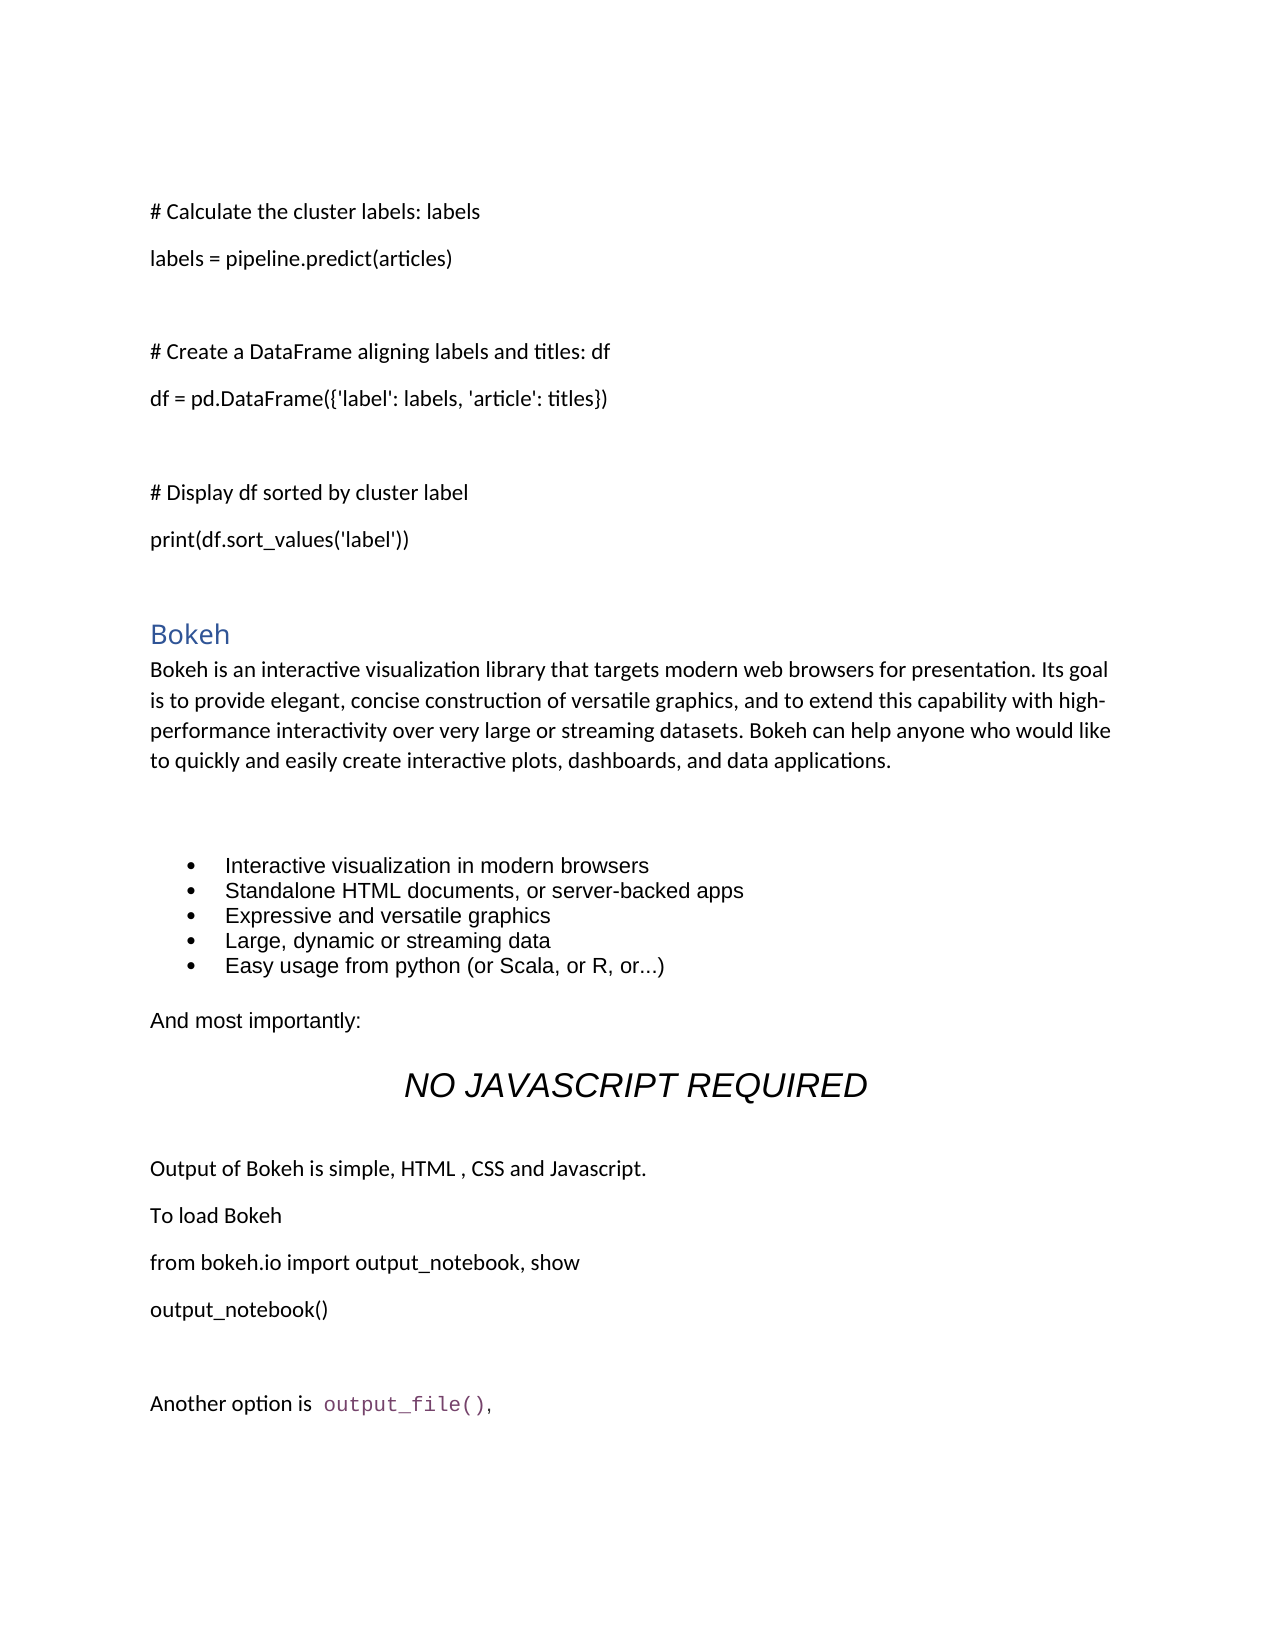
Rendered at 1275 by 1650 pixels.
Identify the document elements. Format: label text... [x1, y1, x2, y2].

text # Calculate the cluster labels: labels [150, 197, 1125, 225]
text Another option is output_file(), [150, 1389, 1125, 1417]
text Bokeh is an interactive visualization library that targets modern web browsers for presentation. Its goal is to provide elegant, concise construction of versatile graphics, and to extend this capability with high-performance interactivity over very large or streaming datasets. Bokeh can help anyone who would like to quickly and easily create interactive plots, dashboards, and data applications. [150, 656, 1125, 774]
text Output of Bokeh is simple, HTML , CSS and Javascript. [150, 1154, 1125, 1182]
text # Create a DataFrame aligning labels and titles: df [150, 337, 1125, 366]
text print(df.sort_values('label')) [150, 525, 1125, 553]
text df = pd.DataFrame({'label': labels, 'article': titles}) [150, 384, 1125, 412]
list Easy usage from python (or Scala, or R, or...) [187, 953, 1125, 978]
text # Display df sorted by cluster label [150, 478, 1125, 506]
subtitle Bokeh [150, 616, 1125, 653]
subtitle NO JAVASCRIPT REQUIRED [150, 1065, 1125, 1104]
text output_notebook() [150, 1295, 1125, 1323]
list Standalone HTML documents, or server-backed apps [187, 878, 1125, 903]
text from bokeh.io import output_notebook, show [150, 1248, 1125, 1276]
text To load Bokeh [150, 1201, 1125, 1229]
text labels = pipeline.predict(articles) [150, 244, 1125, 272]
list Interactive visualization in modern browsers [187, 852, 1125, 878]
text And most importantly: [150, 1008, 1125, 1033]
list Large, dynamic or streaming data [187, 928, 1125, 953]
list Expressive and versatile graphics [187, 903, 1125, 928]
